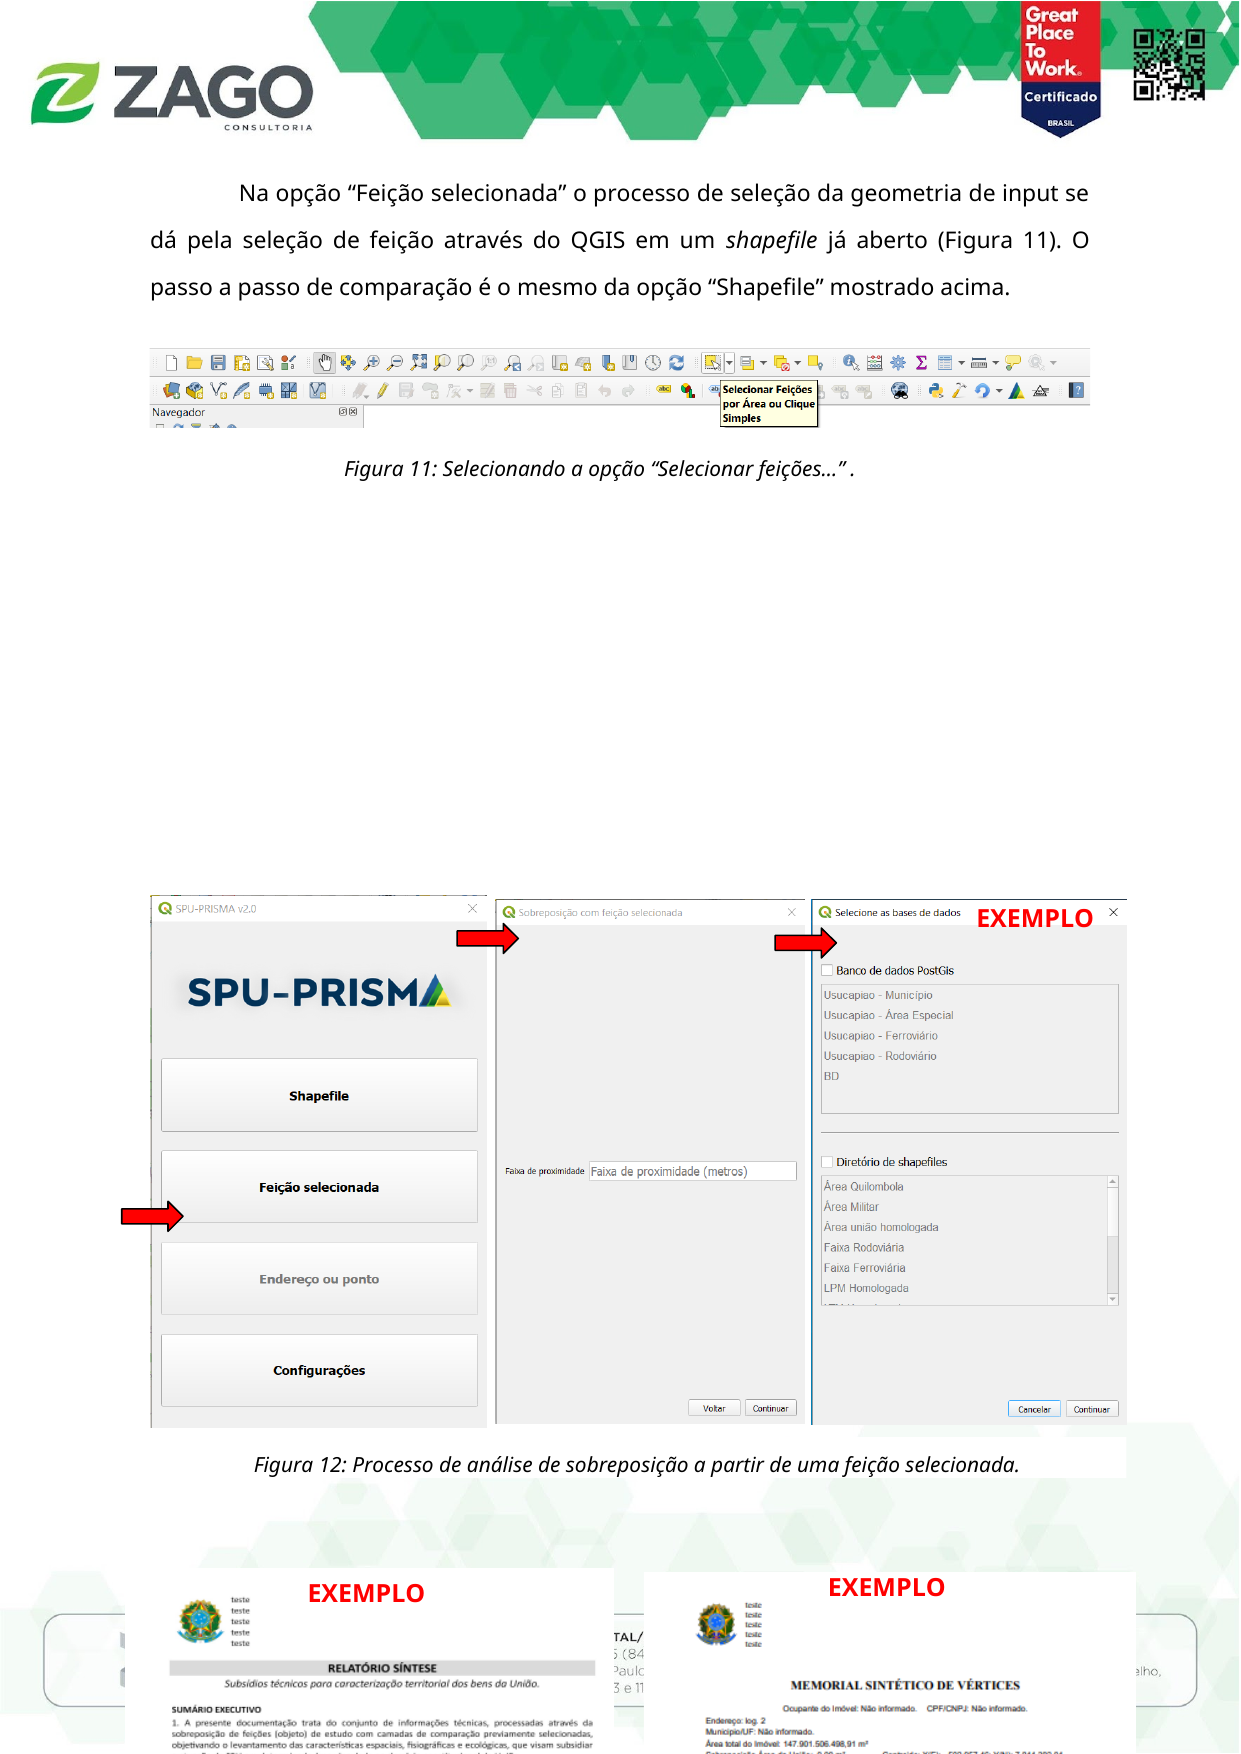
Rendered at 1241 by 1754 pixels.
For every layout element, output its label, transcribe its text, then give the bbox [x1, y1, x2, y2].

picture [0, 1, 1240, 1754]
text Na opção “Feição selecionada” o processo de seleção da geometria de input se dá pela seleção de feição através do QGIS em um shapefile já aberto (Figura 11). O passo a passo de comparação é o mesmo da opção “Shapefile” mostrado acima. [150, 177, 1090, 302]
